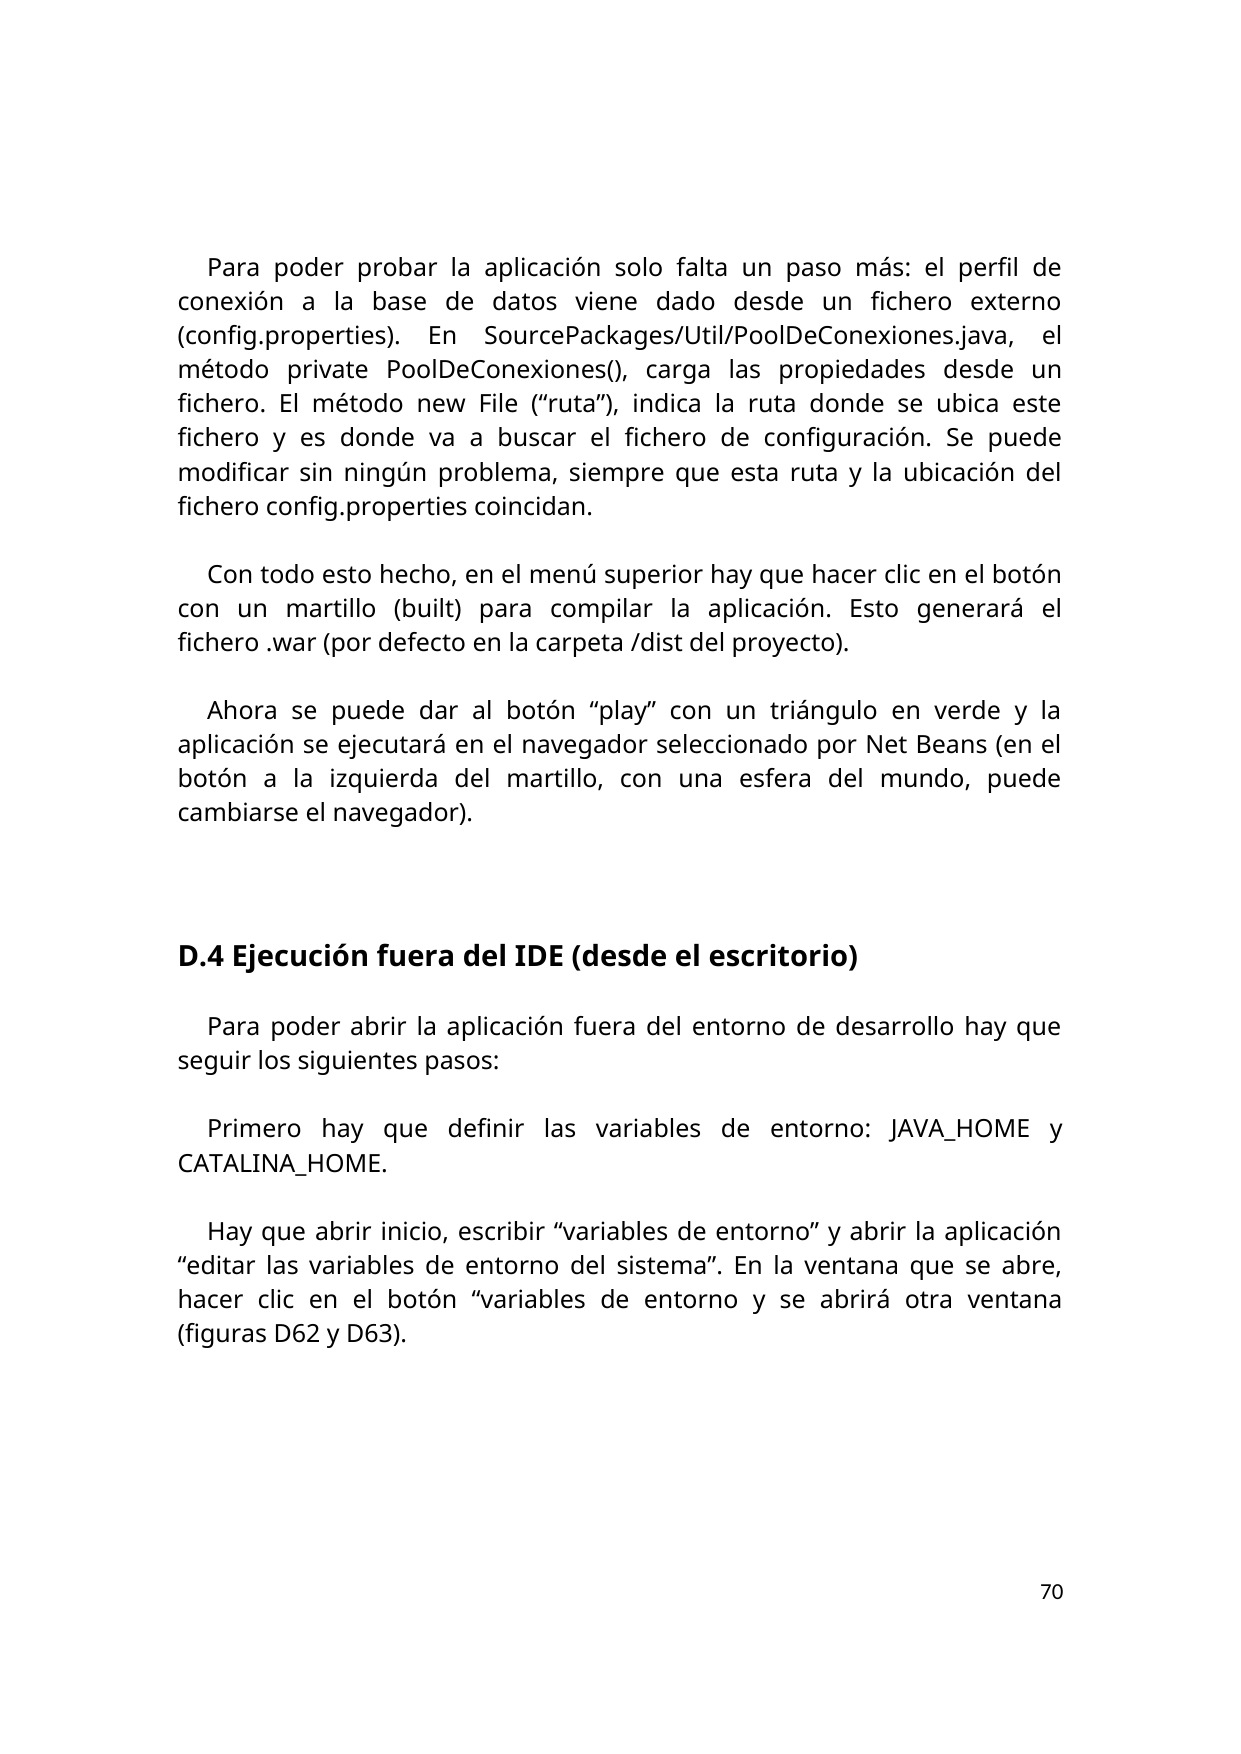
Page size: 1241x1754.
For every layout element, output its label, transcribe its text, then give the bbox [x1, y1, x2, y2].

text Hay que abrir inicio, escribir “variables de entorno” y abrir la aplicación “editar las variables de entorno del sistema”. En la ventana que se abre, hacer clic en el botón “variables de entorno y se abrirá otra ventana (figuras D62 y D63). [177, 1213, 1063, 1349]
text Para poder abrir la aplicación fuera del entorno de desarrollo hay que seguir los siguientes pasos: [177, 1009, 1063, 1077]
text Para poder probar la aplicación solo falta un paso más: el perfil de conexión a la base de datos viene dado desde un fichero externo (config.properties). En SourcePackages/Util/PoolDeConexiones.java, el método private PoolDeConexiones(), carga las propiedades desde un fichero. El método new File (“ruta”), indica la ruta donde se ubica este fichero y es donde va a buscar el fichero de configuración. Se puede modificar sin ningún problema, siempre que esta ruta y la ubicación del fichero config.properties coincidan. [177, 250, 1063, 522]
text Ahora se puede dar al botón “play” con un triángulo en verde y la aplicación se ejecutará en el navegador seleccionado por Net Beans (en el botón a la izquierda del martillo, con una esfera del mundo, puede cambiarse el navegador). [177, 693, 1063, 829]
text Con todo esto hecho, en el menú superior hay que hacer clic en el botón con un martillo (built) para compilar la aplicación. Esto generará el fichero .war (por defecto en la carpeta /dist del proyecto). [177, 556, 1063, 658]
text Primero hay que definir las variables de entorno: JAVA_HOME y CATALINA_HOME. [177, 1111, 1063, 1179]
subtitle D.4 Ejecución fuera del IDE (desde el escritorio) [177, 935, 1063, 975]
